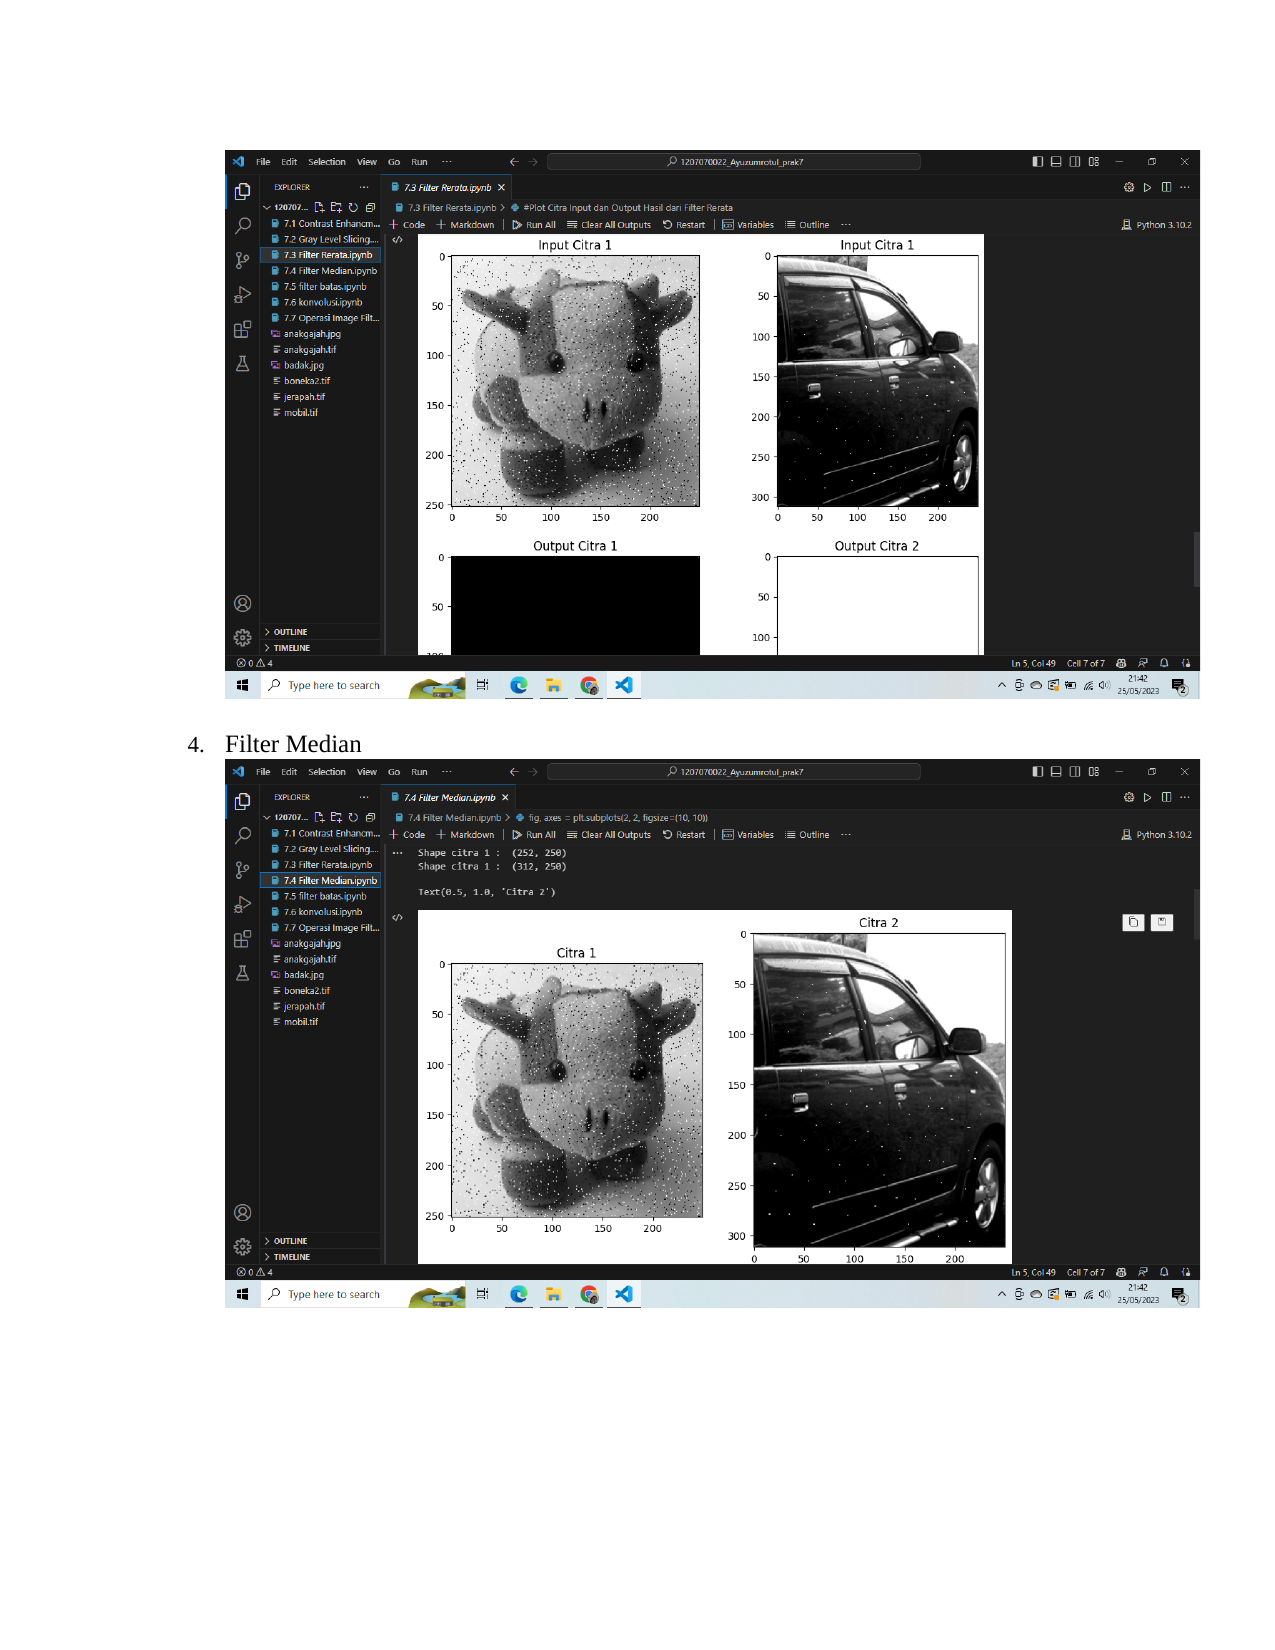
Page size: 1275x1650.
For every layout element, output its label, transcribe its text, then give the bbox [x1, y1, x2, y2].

picture [225, 150, 1200, 699]
list Filter Median [187, 729, 1125, 757]
picture [225, 759, 1200, 1308]
